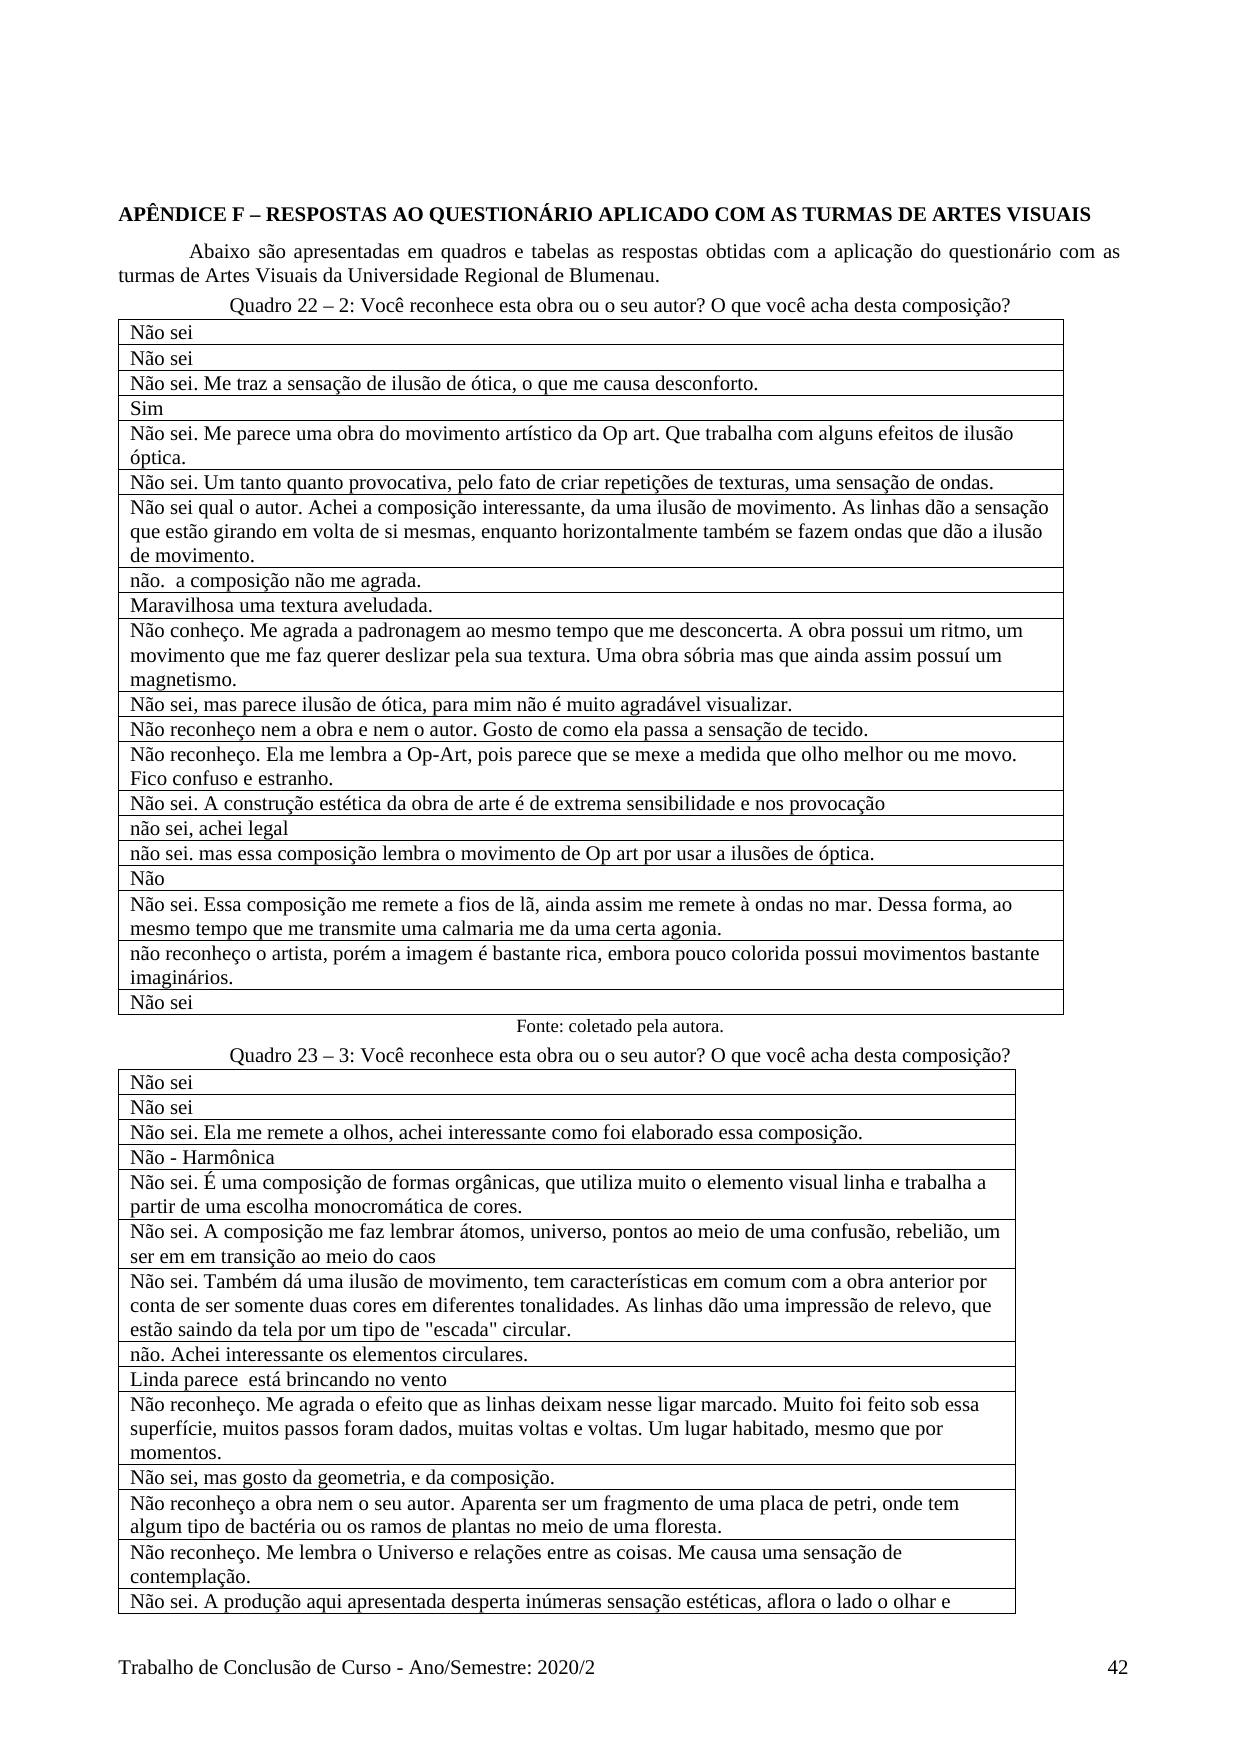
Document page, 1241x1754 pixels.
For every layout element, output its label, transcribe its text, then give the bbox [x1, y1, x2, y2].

table_cell Não sei qual o autor. Achei a composição interessante, da uma ilusão de movimento. As linhas dão a sensação que estão girando em volta de si mesmas, enquanto horizontalmente também se fazem ondas que dão a ilusão de movimento. [119, 495, 1063, 567]
table_cell Não sei. É uma composição de formas orgânicas, que utiliza muito o elemento visual linha e trabalha a partir de uma escolha monocromática de cores. [119, 1170, 1015, 1218]
table_cell Sim [119, 396, 1063, 420]
table_cell Não reconheço. Me agrada o efeito que as linhas deixam nesse ligar marcado. Muito foi feito sob essa superfície, muitos passos foram dados, muitas voltas e voltas. Um lugar habitado, mesmo que por momentos. [119, 1392, 1015, 1464]
table_cell Não sei [119, 1095, 1015, 1119]
text Abaixo são apresentadas em quadros e tabelas as respostas obtidas com a aplicação do questionário com as turmas de Artes Visuais da Universidade Regional de Blumenau. [118, 239, 1122, 287]
text Fonte: coletado pela autora. [118, 1015, 1122, 1036]
table_cell não sei, achei legal [119, 816, 1063, 840]
table_cell Não sei. A construção estética da obra de arte é de extrema sensibilidade e nos provocação [119, 791, 1063, 815]
table_cell Não sei. Essa composição me remete a fios de lã, ainda assim me remete à ondas no mar. Dessa forma, ao mesmo tempo que me transmite uma calmaria me da uma certa agonia. [119, 891, 1063, 939]
table_cell Não reconheço nem a obra e nem o autor. Gosto de como ela passa a sensação de tecido. [119, 717, 1063, 741]
table_cell Não sei [119, 990, 1063, 1014]
table_cell Maravilhosa uma textura aveludada. [119, 593, 1063, 617]
table_cell não. a composição não me agrada. [119, 568, 1063, 592]
text Quadro 23 – 3: Você reconhece esta obra ou o seu autor? O que você acha desta composição? [118, 1043, 1122, 1067]
table_cell Não reconheço. Ela me lembra a Op-Art, pois parece que se mexe a medida que olho melhor ou me movo. Fico confuso e estranho. [119, 742, 1063, 790]
table_cell não reconheço o artista, porém a imagem é bastante rica, embora pouco colorida possui movimentos bastante imaginários. [119, 941, 1063, 989]
table_cell Não sei. Também dá uma ilusão de movimento, tem características em comum com a obra anterior por conta de ser somente duas cores em diferentes tonalidades. As linhas dão uma impressão de relevo, que estão saindo da tela por um tipo de "escada" circular. [119, 1269, 1015, 1341]
table_cell Linda parece está brincando no vento [119, 1367, 1015, 1391]
table_cell Não sei, mas gosto da geometria, e da composição. [119, 1465, 1015, 1489]
table_cell Não sei. Ela me remete a olhos, achei interessante como foi elaborado essa composição. [119, 1120, 1015, 1144]
table_cell Não sei. Me traz a sensação de ilusão de ótica, o que me causa desconforto. [119, 371, 1063, 394]
text Quadro 22 – 2: Você reconhece esta obra ou o seu autor? O que você acha desta composição? [118, 293, 1122, 317]
table_cell Não conheço. Me agrada a padronagem ao mesmo tempo que me desconcerta. A obra possui um ritmo, um movimento que me faz querer deslizar pela sua textura. Uma obra sóbria mas que ainda assim possuí um magnetismo. [119, 619, 1063, 691]
table_header Não sei [119, 320, 1063, 344]
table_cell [119, 1589, 1015, 1613]
table_cell Não sei. Me parece uma obra do movimento artístico da Op art. Que trabalha com alguns efeitos de ilusão óptica. [119, 421, 1063, 469]
text APÊNDICE F – RESPOSTAS ao QUESTIONÁRIO APLICADO COM AS TURMAS DE ARTES VISUAIS [118, 202, 1122, 226]
table_cell não. Achei interessante os elementos circulares. [119, 1342, 1015, 1366]
table_header Não sei [119, 1070, 1015, 1094]
table_cell não sei. mas essa composição lembra o movimento de Op art por usar a ilusões de óptica. [119, 841, 1063, 865]
table_cell Não sei. A composição me faz lembrar átomos, universo, pontos ao meio de uma confusão, rebelião, um ser em em transição ao meio do caos [119, 1220, 1015, 1268]
table_cell Não [119, 866, 1063, 890]
table_cell Não sei. Um tanto quanto provocativa, pelo fato de criar repetições de texturas, uma sensação de ondas. [119, 470, 1063, 494]
table_cell Não reconheço a obra nem o seu autor. Aparenta ser um fragmento de uma placa de petri, onde tem algum tipo de bactéria ou os ramos de plantas no meio de uma floresta. [119, 1490, 1015, 1538]
table_cell Não - Harmônica [119, 1145, 1015, 1169]
table_cell Não reconheço. Me lembra o Universo e relações entre as coisas. Me causa uma sensação de contemplação. [119, 1540, 1015, 1588]
table_cell Não sei [119, 345, 1063, 369]
table_cell Não sei, mas parece ilusão de ótica, para mim não é muito agradável visualizar. [119, 692, 1063, 716]
